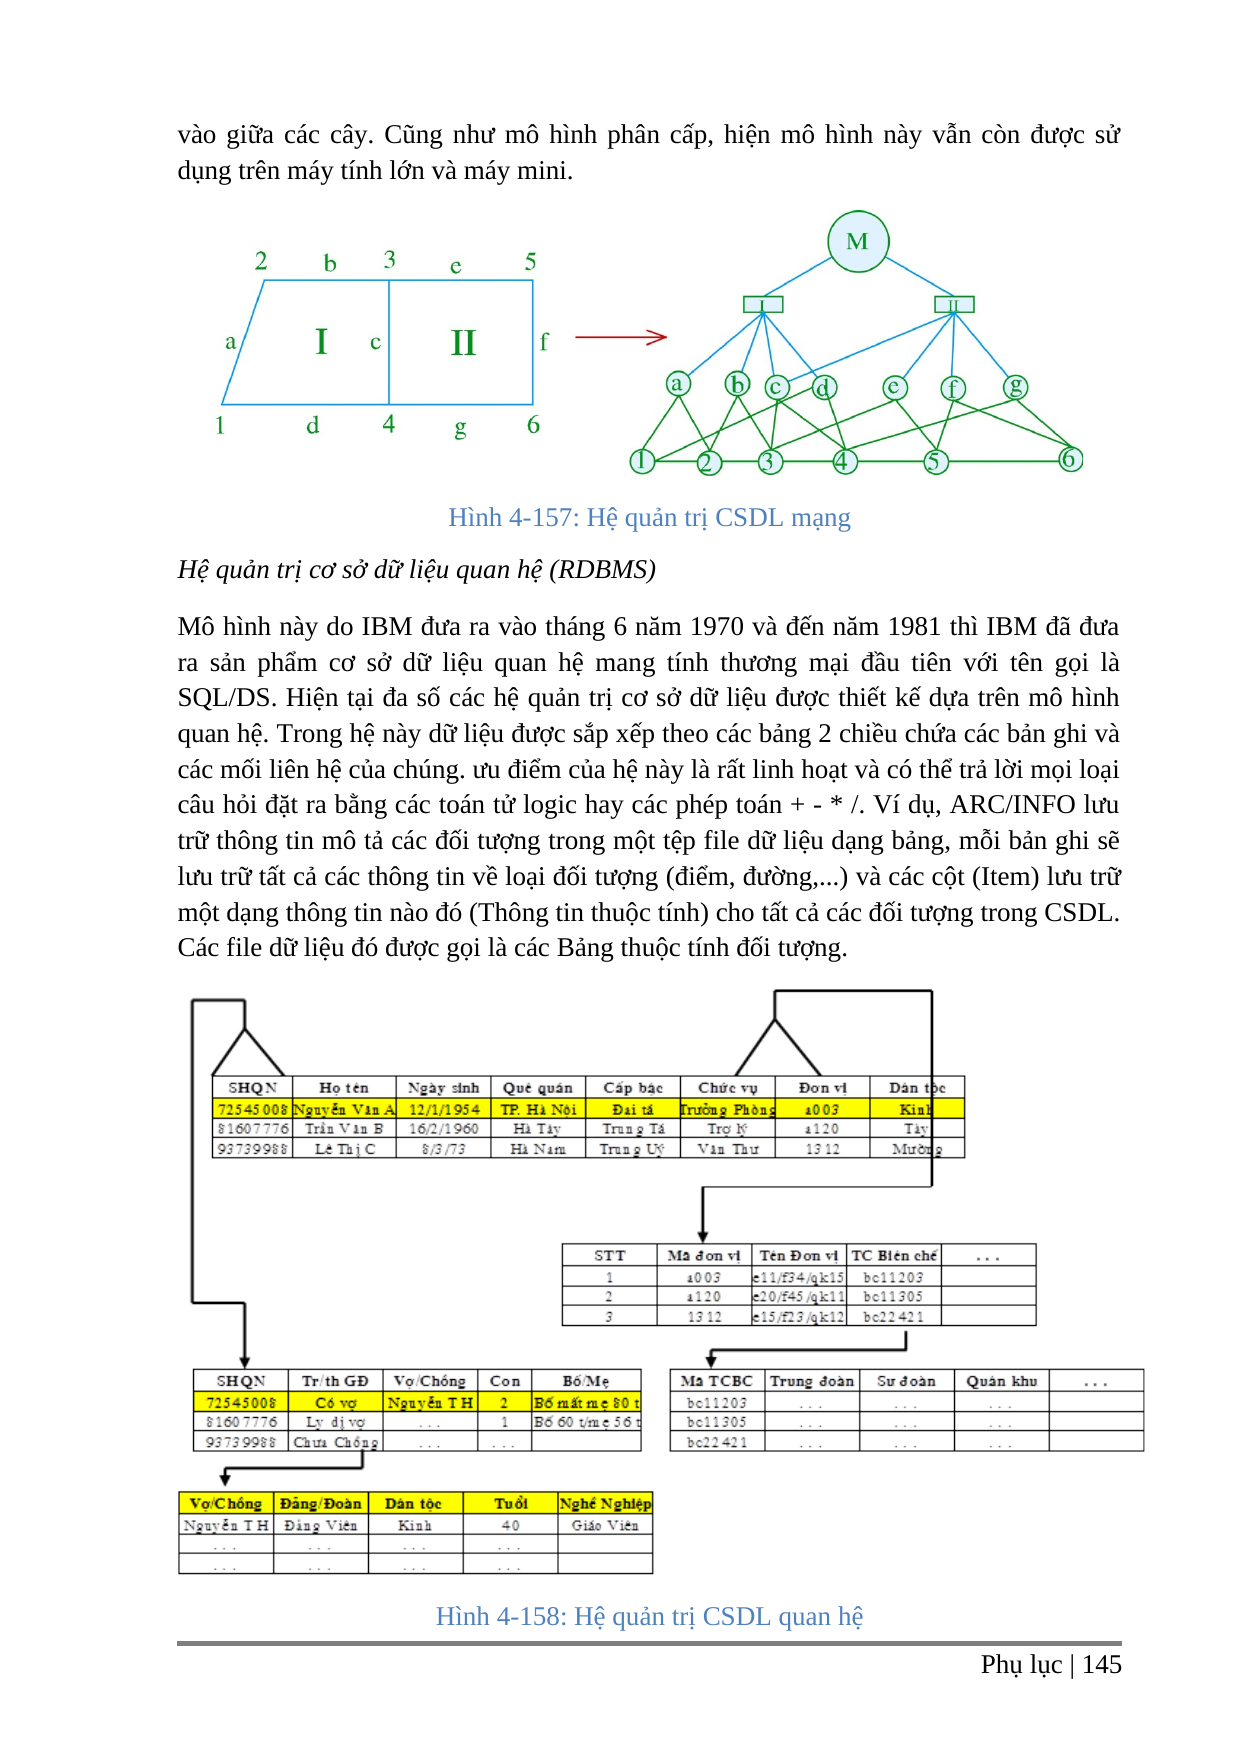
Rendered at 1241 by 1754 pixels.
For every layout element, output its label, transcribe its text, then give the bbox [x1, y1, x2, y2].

text Hệ quản trị cơ sở dữ liệu quan hệ (RDBMS) [177, 553, 1122, 584]
text Mô hình này do IBM đưa ra vào tháng 6 năm 1970 và đến năm 1981 thì IBM đã đưa ra sản phẩm cơ sở dữ liệu quan hệ mang tính thương mại đầu tiên với tên gọi là SQL/DS. Hiện tại đa số các hệ quản trị cơ sở dữ liệu được thiết kế dựa trên mô hình quan hệ. Trong hệ này dữ liệu được sắp xếp theo các bảng 2 chiều chứa các bản ghi và các mối liên hệ của chúng. ưu điểm của hệ này là rất linh hoạt và có thể trả lời mọi loại câu hỏi đặt ra bằng các toán tử logic hay các phép toán + - * /. Ví dụ, ARC/INFO lưu trữ thông tin mô tả các đối tượng trong một tệp file dữ liệu dạng bảng, mỗi bản ghi sẽ lưu trữ tất cả các thông tin về loại đối tượng (điểm, đường,...) và các cột (Item) lưu trữ một dạng thông tin nào đó (Thông tin thuộc tính) cho tất cả các đối tượng trong CSDL. Các file dữ liệu đó được gọi là các Bảng thuộc tính đối tượng. [177, 610, 1122, 963]
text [177, 118, 1122, 185]
picture [177, 988, 1145, 1576]
picture [216, 210, 1084, 476]
